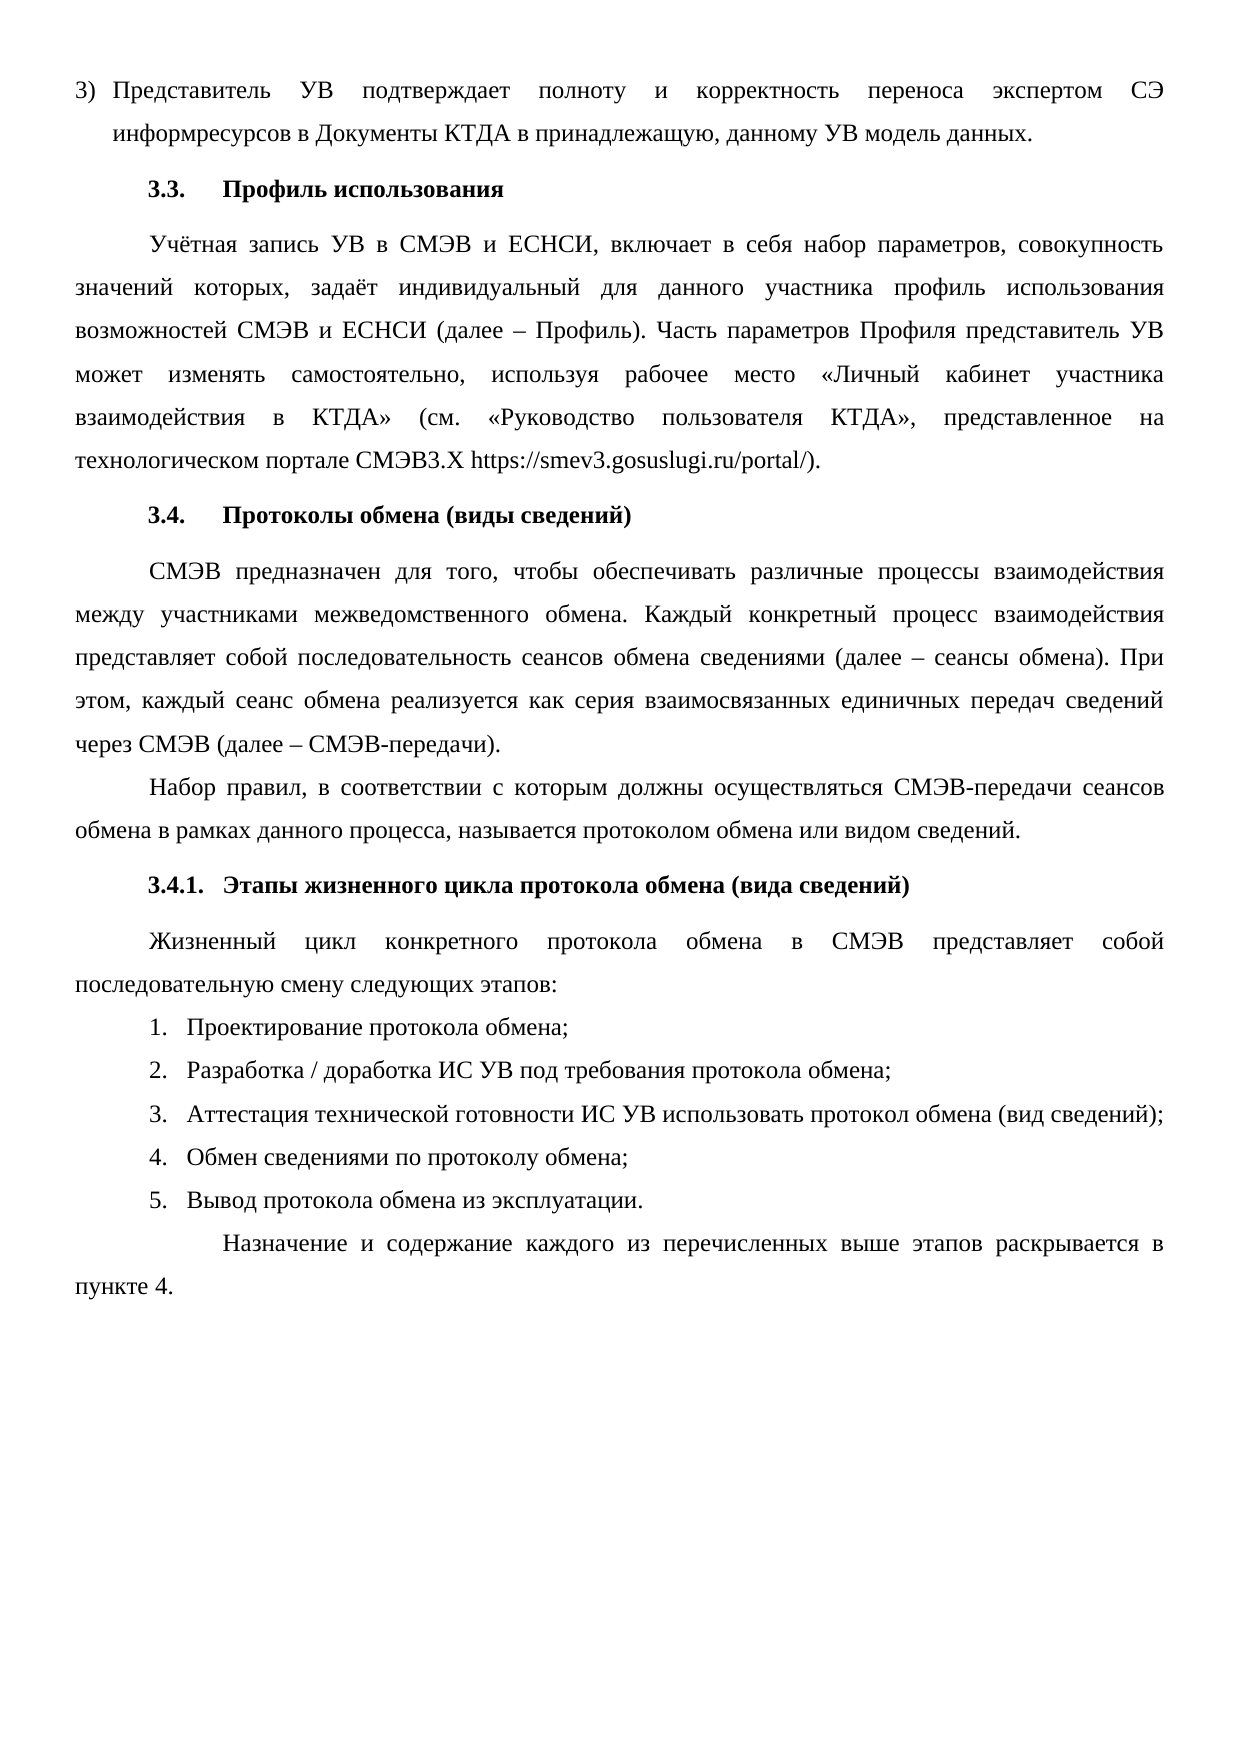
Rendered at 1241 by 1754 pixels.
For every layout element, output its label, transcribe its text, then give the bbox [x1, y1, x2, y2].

text Набор правил, в соответствии с которым должны осуществляться СМЭВ-передачи сеансов обмена в рамках данного процесса, называется протоколом обмена или видом сведений. [75, 772, 1165, 844]
text Жизненный цикл конкретного протокола обмена в СМЭВ представляет собой последовательную смену следующих этапов: [75, 926, 1165, 998]
text СМЭВ предназначен для того, чтобы обеспечивать различные процессы взаимодействия между участниками межведомственного обмена. Каждый конкретный процесс взаимодействия представляет собой последовательность сеансов обмена сведениями (далее – сеансы обмена). При этом, каждый сеанс обмена реализуется как серия взаимосвязанных единичных передач сведений через СМЭВ (далее – СМЭВ-передачи). [75, 556, 1165, 757]
text Разработка / доработка ИС УВ под требования протокола обмена; [149, 1056, 1165, 1084]
text Учётная запись УВ в СМЭВ и ЕСНСИ, включает в себя набор параметров, совокупность значений которых, задаёт индивидуальный для данного участника профиль использования возможностей СМЭВ и ЕСНСИ (далее – Профиль). Часть параметров Профиля представитель УВ может изменять самостоятельно, используя рабочее место «Личный кабинет участника взаимодействия в КТДА» (см. «Руководство пользователя КТДА», представленное на технологическом портале СМЭВ3.Х https://smev3.gosuslugi.ru/portal/). [75, 229, 1165, 474]
text Этапы жизненного цикла протокола обмена (вида сведений) [75, 871, 1165, 899]
text Вывод протокола обмена из эксплуатации. [149, 1185, 1165, 1214]
text Проектирование протокола обмена; [149, 1012, 1165, 1041]
text Протоколы обмена (виды сведений) [75, 501, 1165, 529]
text Назначение и содержание каждого из перечисленных выше этапов раскрывается в пункте 4. [75, 1228, 1165, 1300]
list Представитель УВ подтверждает полноту и корректность переноса экспертом СЭ информресурсов в Документы КТДА в принадлежащую, данному УВ модель данных. [75, 75, 1165, 147]
text Аттестация технической готовности ИС УВ использовать протокол обмена (вид сведений); [149, 1099, 1165, 1127]
text Профиль использования [75, 174, 1165, 202]
text Обмен сведениями по протоколу обмена; [149, 1142, 1165, 1171]
